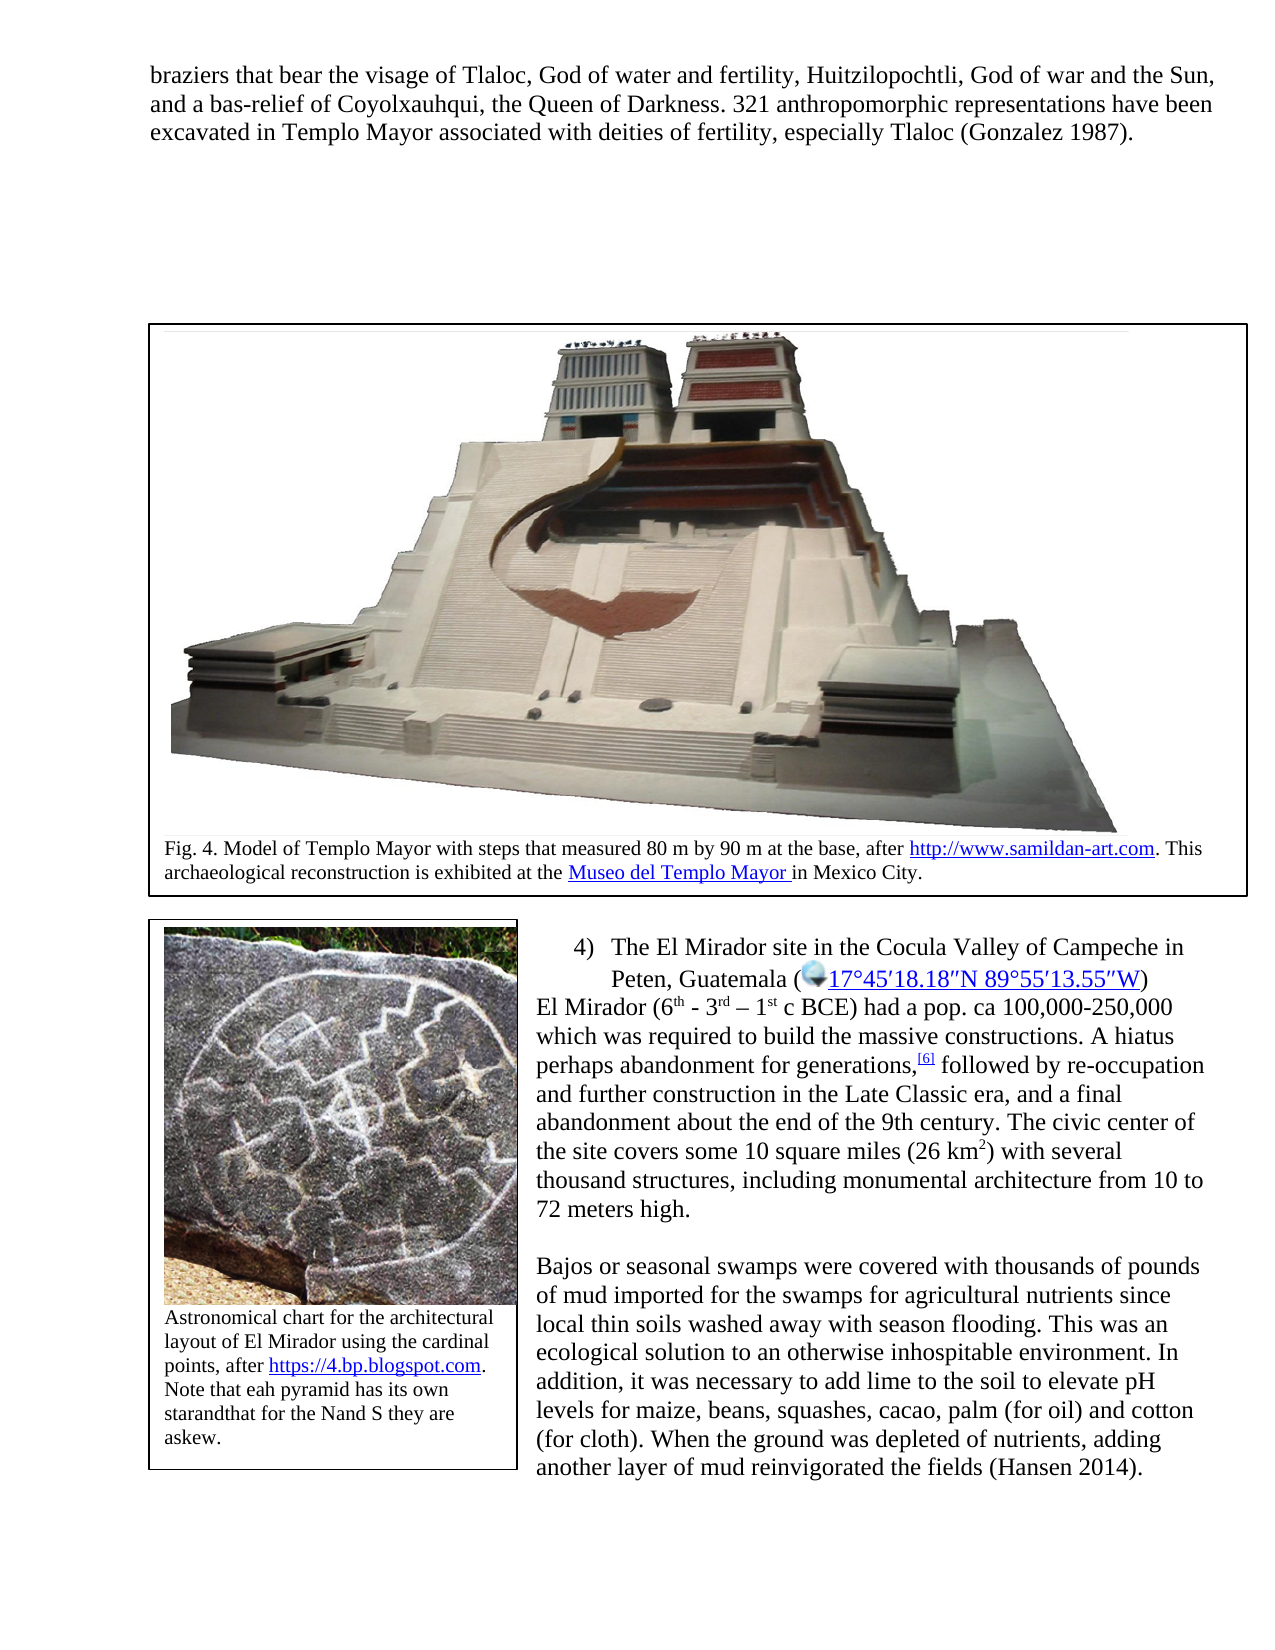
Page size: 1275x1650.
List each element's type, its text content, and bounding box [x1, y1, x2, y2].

text Bajos or seasonal swamps were covered with thousands of pounds of mud imported for the swamps for agricultural nutrients since local thin soils washed away with season flooding. This was an ecological solution to an otherwise inhospitable environment. In addition, it was necessary to add lime to the soil to elevate pH levels for maize, beans, squashes, cacao, palm (for oil) and cotton (for cloth). When the ground was depleted of nutrients, adding another layer of mud reinvigorated the fields (Hansen 2014). [150, 1251, 1215, 1481]
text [150, 60, 1215, 146]
picture [164, 331, 1129, 836]
text El Mirador (6th - 3rd – 1st c BCE) had a pop. ca 100,000-250,000 which was required to build the massive constructions. A hiatus perhaps abandonment for generations,[6] followed by re-occupation and further construction in the Late Classic era, and a final abandonment about the end of the 9th century. The civic center of the site covers some 10 square miles (26 km2) with several thousand structures, including monumental architecture from 10 to 72 meters high. [518, 992, 1215, 1222]
picture [801, 960, 828, 987]
list The El Mirador site in the Cocula Valley of Campeche in Peten, Guatemala (17°45′18.18″N 89°55′13.55″W) [518, 932, 1215, 992]
picture [164, 927, 517, 1305]
